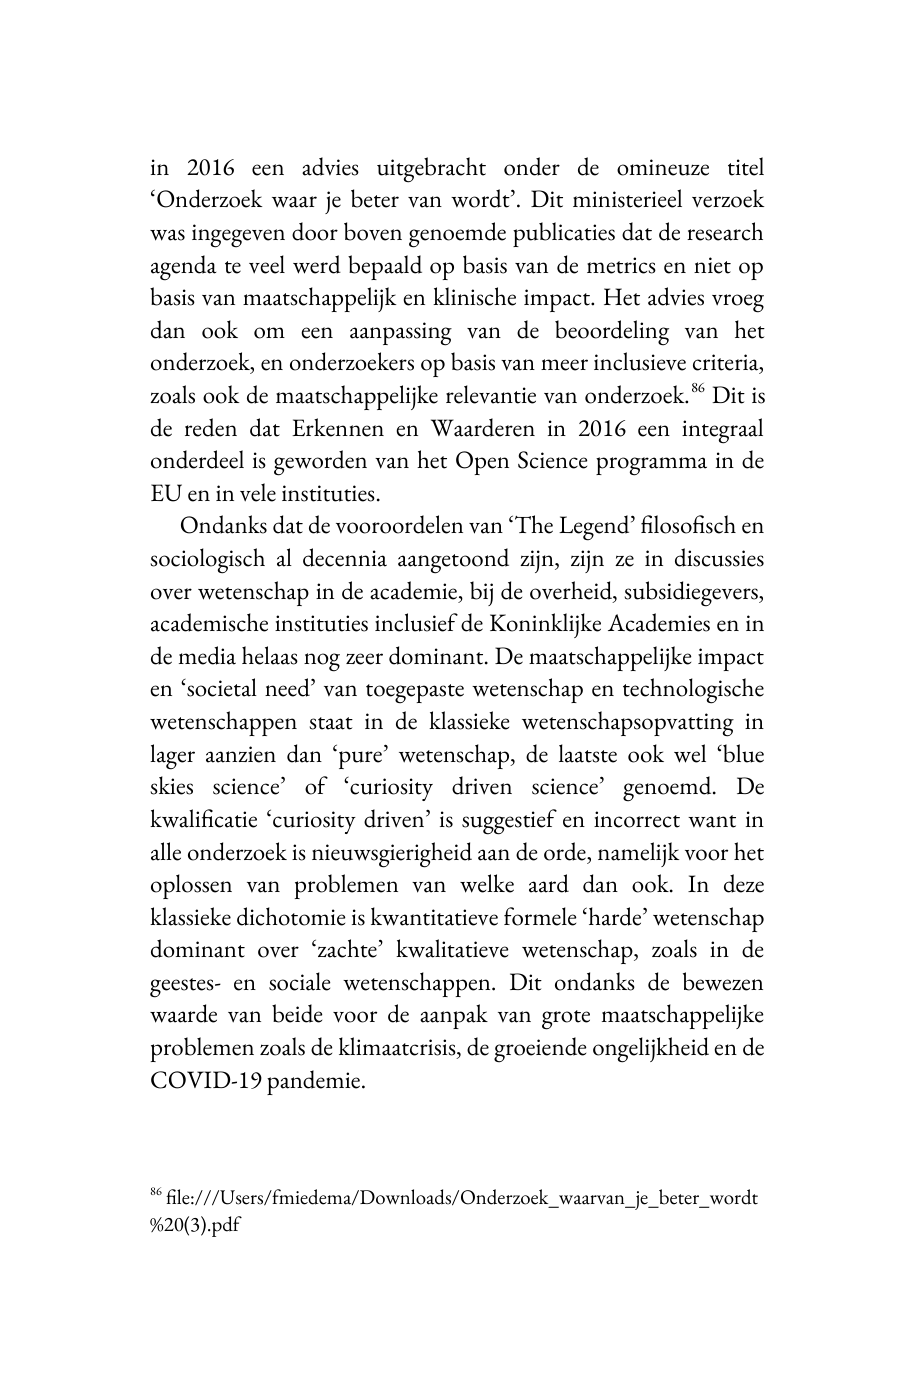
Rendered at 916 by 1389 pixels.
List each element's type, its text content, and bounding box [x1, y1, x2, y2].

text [150, 150, 766, 509]
text Ondanks dat de vooroordelen van ‘The Legend’ filosofisch en sociologisch al decennia aangetoond zijn, zijn ze in discussies over wetenschap in de academie, bij de overheid, subsidiegevers, academische instituties inclusief de Koninklijke Academies en in de media helaas nog zeer dominant. De maatschappelijke impact en ‘societal need’ van toegepaste wetenschap en technologische wetenschappen staat in de klassieke wetenschapsopvatting in lager aanzien dan ‘pure’ wetenschap, de laatste ook wel ‘blue skies science’ of ‘curiosity driven science’ genoemd. De kwalificatie ‘curiosity driven’ is suggestief en incorrect want in alle onderzoek is nieuwsgierigheid aan de orde, namelijk voor het oplossen van problemen van welke aard dan ook. In deze klassieke dichotomie is kwantitatieve formele ‘harde’ wetenschap dominant over ‘zachte’ kwalitatieve wetenschap, zoals in de geestes- en sociale wetenschappen. Dit ondanks de bewezen waarde van beide voor de aanpak van grote maatschappelijke problemen zoals de klimaatcrisis, de groeiende ongelijkheid en de COVID-19 pandemie. [150, 509, 766, 1096]
